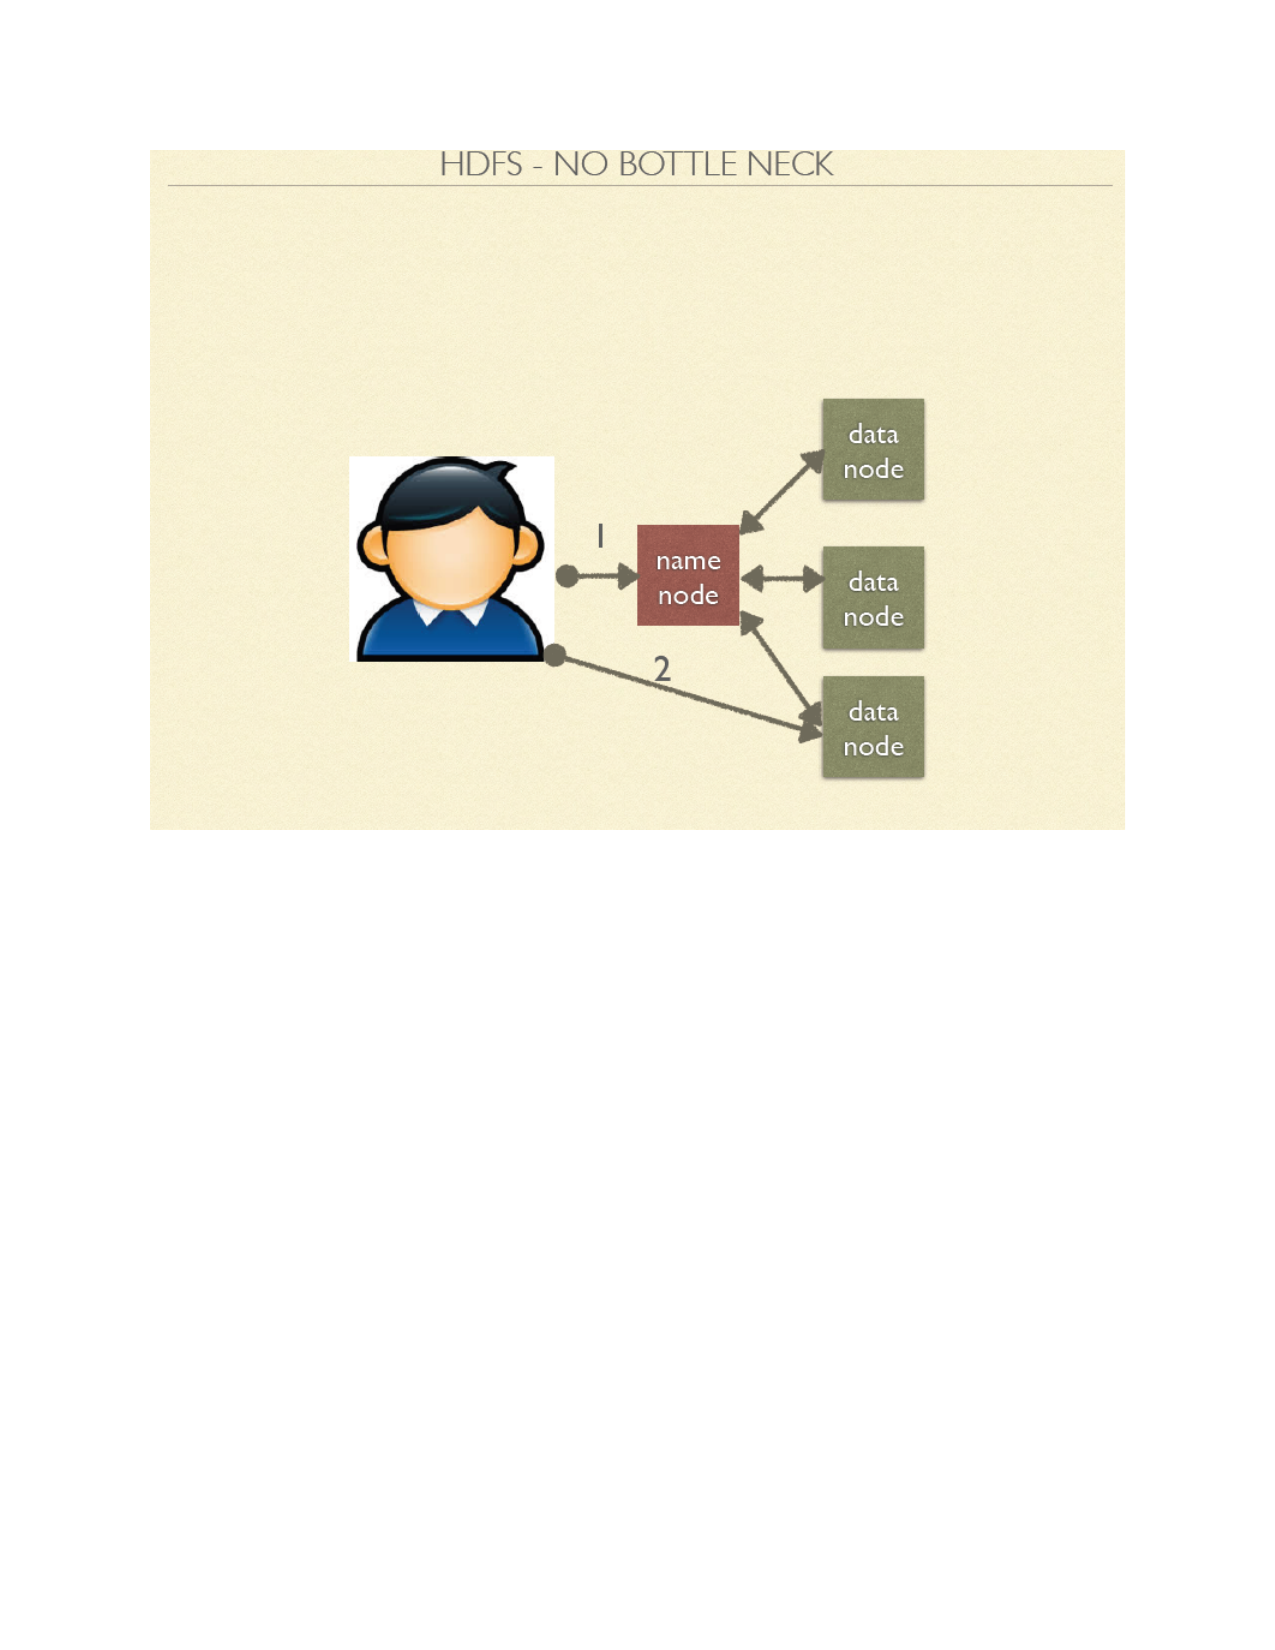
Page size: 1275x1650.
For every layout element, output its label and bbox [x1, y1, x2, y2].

picture [150, 150, 1125, 830]
